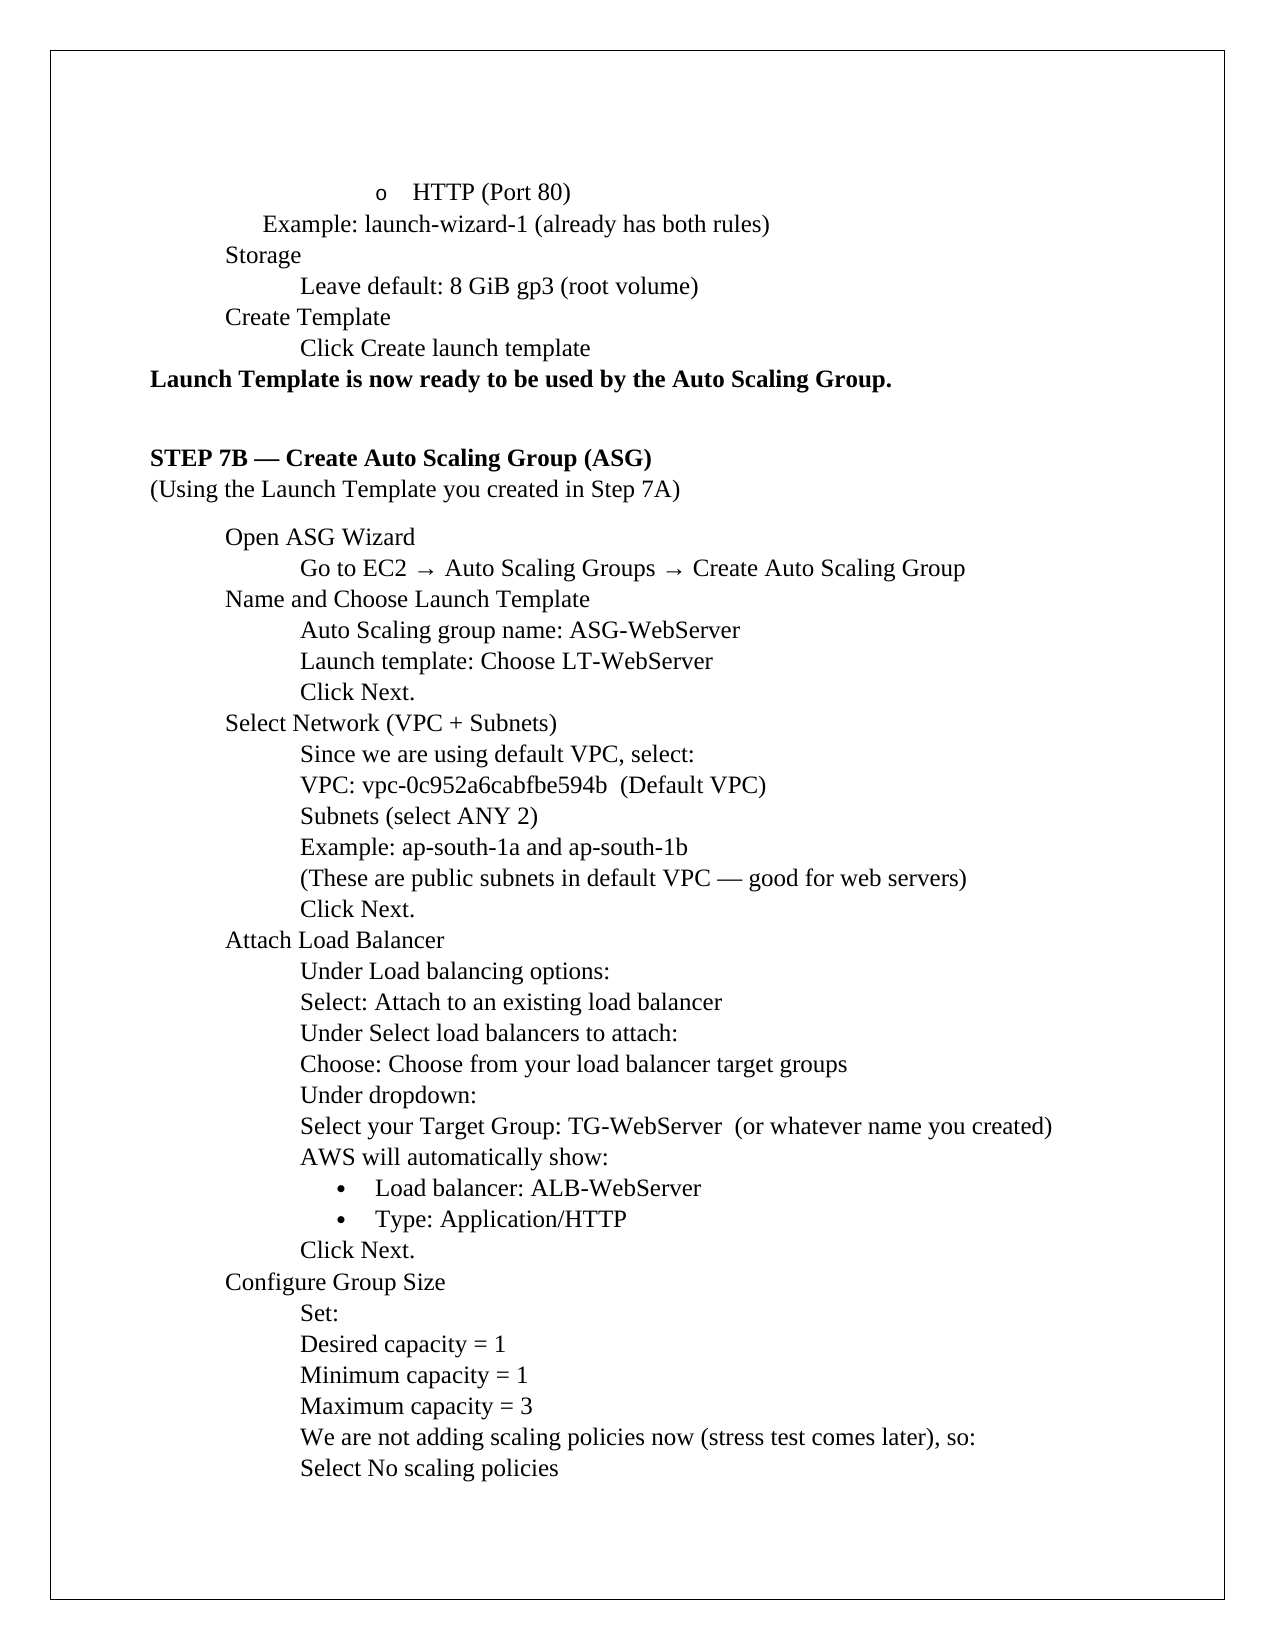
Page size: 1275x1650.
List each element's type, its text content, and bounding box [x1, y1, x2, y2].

text (Using the Launch Template you created in Step 7A) [150, 474, 1152, 503]
text Maximum capacity = 3 [300, 1391, 1152, 1419]
text Configure Group Size [225, 1267, 1152, 1295]
text We are not adding scaling policies now (stress test comes later), so: [300, 1422, 1152, 1451]
text Click Create launch template [300, 333, 1152, 362]
text Auto Scaling group name: ASG-WebServer [300, 615, 1152, 643]
text VPC: vpc-0c952a6cabfbe594b (Default VPC) [300, 770, 1152, 799]
text Subnets (select ANY 2) [300, 801, 1152, 830]
text Create Template [225, 302, 1152, 331]
text Example: launch-wizard-1 (already has both rules) [262, 209, 1152, 238]
text Desired capacity = 1 [300, 1329, 1152, 1357]
text Go to EC2 → Auto Scaling Groups → Create Auto Scaling Group [225, 553, 1152, 581]
text Select No scaling policies [300, 1453, 1152, 1482]
text Set: [300, 1298, 1152, 1326]
text Launch template: Choose LT-WebServer [300, 646, 1152, 674]
text Click Next. [300, 894, 1152, 923]
text Minimum capacity = 1 [300, 1360, 1152, 1388]
text Under dropdown: [300, 1080, 1152, 1109]
list Type: Application/HTTP [337, 1204, 1152, 1233]
text Under Load balancing options: [300, 956, 1152, 985]
text Leave default: 8 GiB gp3 (root volume) [225, 271, 1152, 300]
text (These are public subnets in default VPC — good for web servers) [300, 863, 1152, 892]
text Attach Load Balancer [225, 925, 1152, 954]
list Load balancer: ALB-WebServer [337, 1173, 1152, 1202]
text Open ASG Wizard [225, 522, 1152, 550]
text Launch Template is now ready to be used by the Auto Scaling Group. [150, 364, 1152, 393]
list HTTP (Port 80) [375, 177, 1152, 207]
text Name and Choose Launch Template [225, 584, 1152, 612]
text Click Next. [300, 677, 1152, 706]
text AWS will automatically show: [300, 1142, 1152, 1171]
text STEP 7B — Create Auto Scaling Group (ASG) [150, 443, 1152, 472]
text Select your Target Group: TG-WebServer (or whatever name you created) [300, 1111, 1152, 1140]
text Example: ap-south-1a and ap-south-1b [300, 832, 1152, 861]
text Select: Attach to an existing load balancer [300, 987, 1152, 1016]
text Choose: Choose from your load balancer target groups [300, 1049, 1152, 1078]
text Since we are using default VPC, select: [300, 739, 1152, 768]
text Click Next. [300, 1236, 1152, 1264]
text Select Network (VPC + Subnets) [225, 708, 1152, 737]
text Storage [225, 240, 1152, 269]
text Under Select load balancers to attach: [300, 1018, 1152, 1047]
